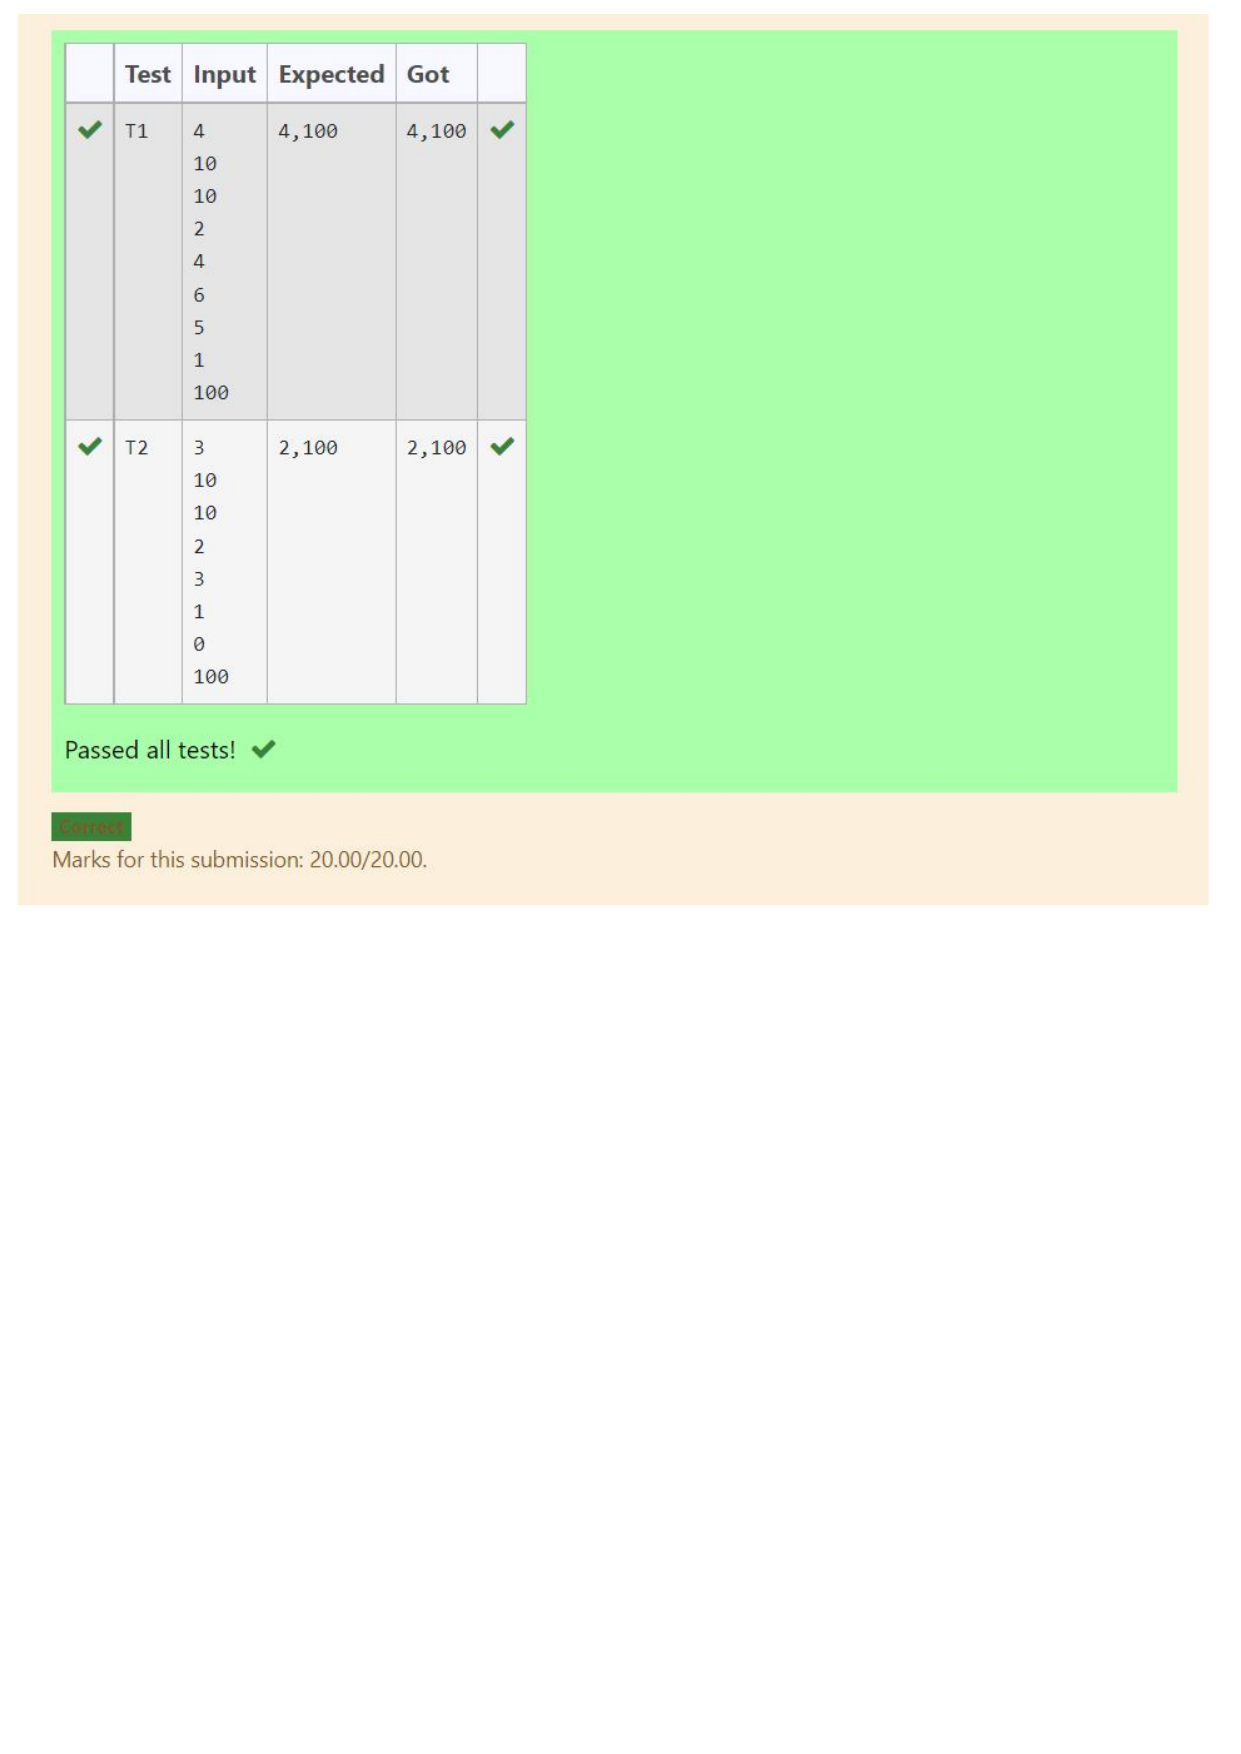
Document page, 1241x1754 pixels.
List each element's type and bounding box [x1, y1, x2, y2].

picture [14, 14, 1209, 905]
